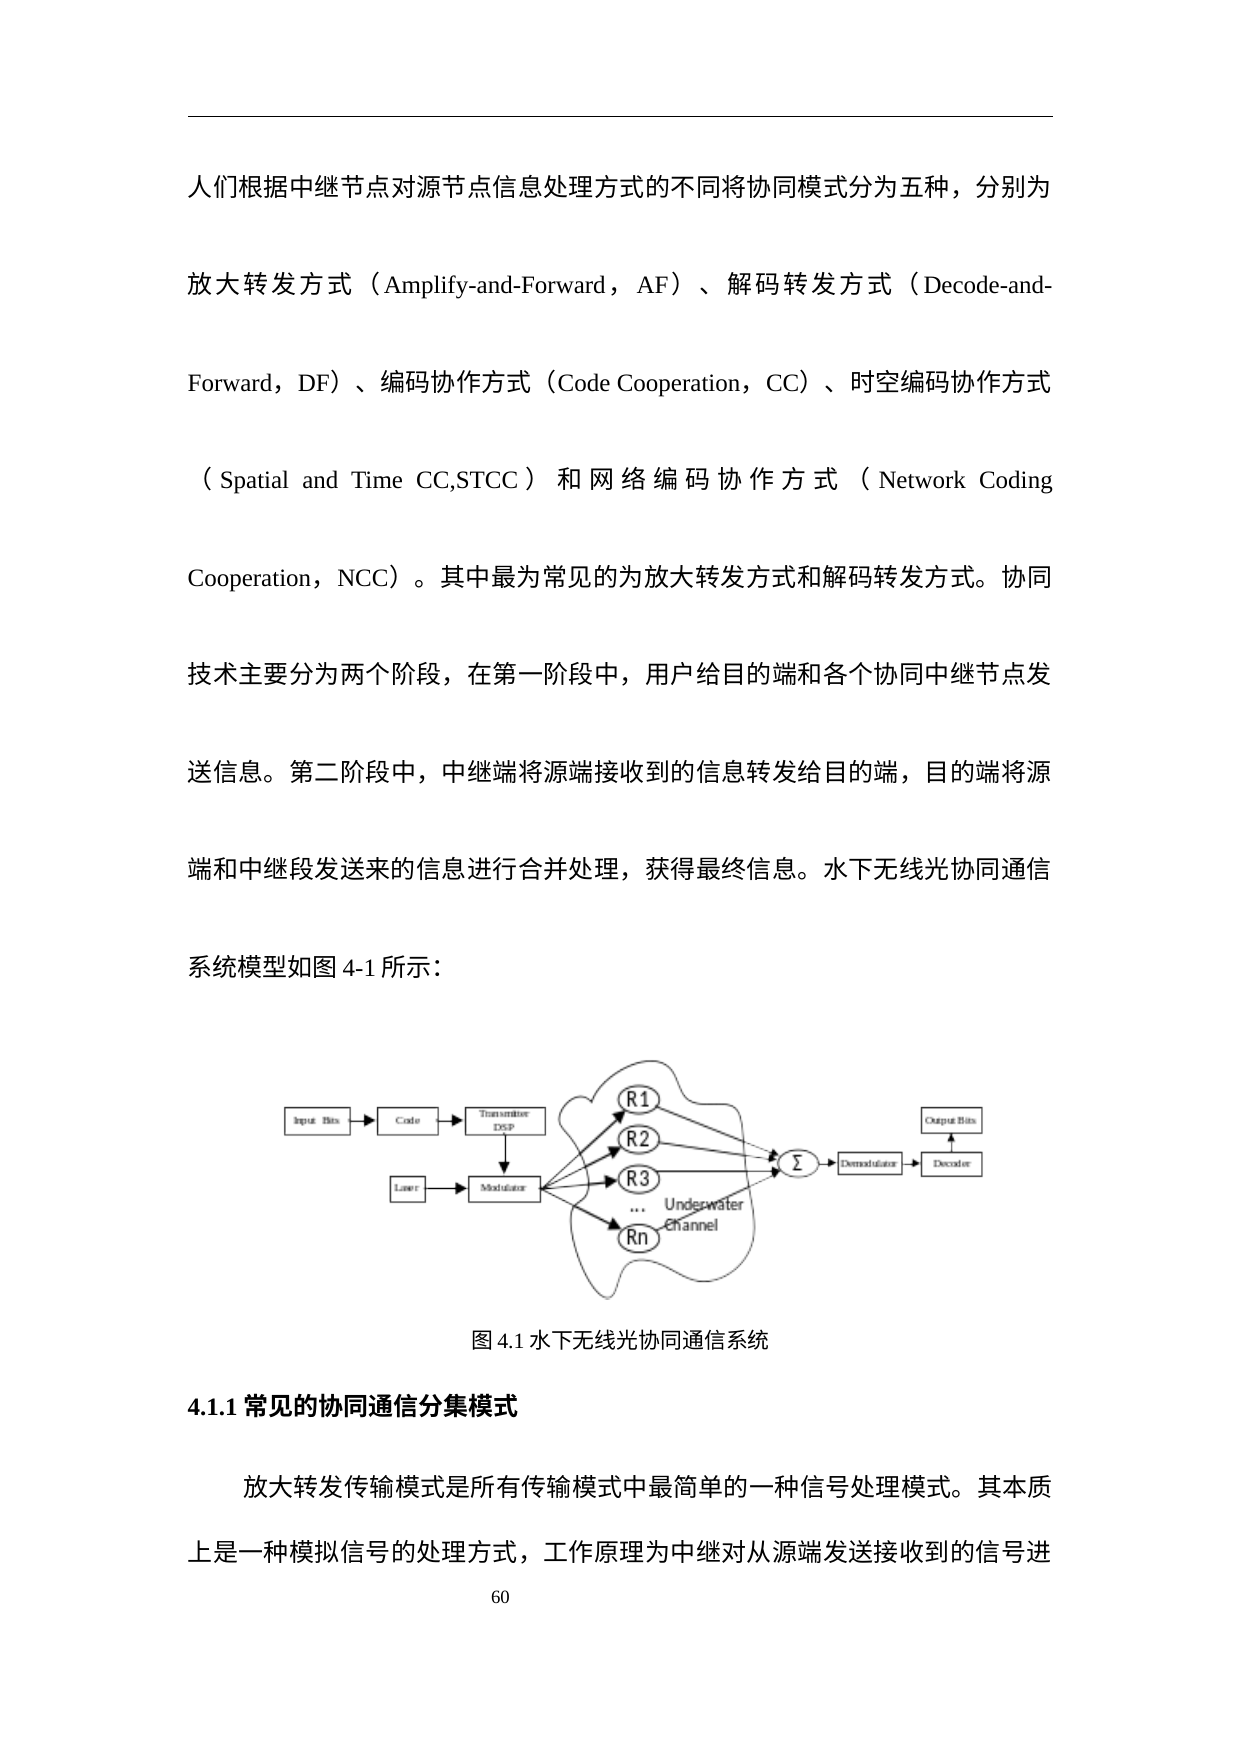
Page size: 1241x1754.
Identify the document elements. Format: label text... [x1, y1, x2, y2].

text 图4.1水下无线光协同通信系统 [187, 1323, 1053, 1356]
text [187, 1453, 1053, 1583]
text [187, 153, 1053, 998]
subtitle 4.1.1 常见的协同通信分集模式 [187, 1372, 1053, 1437]
